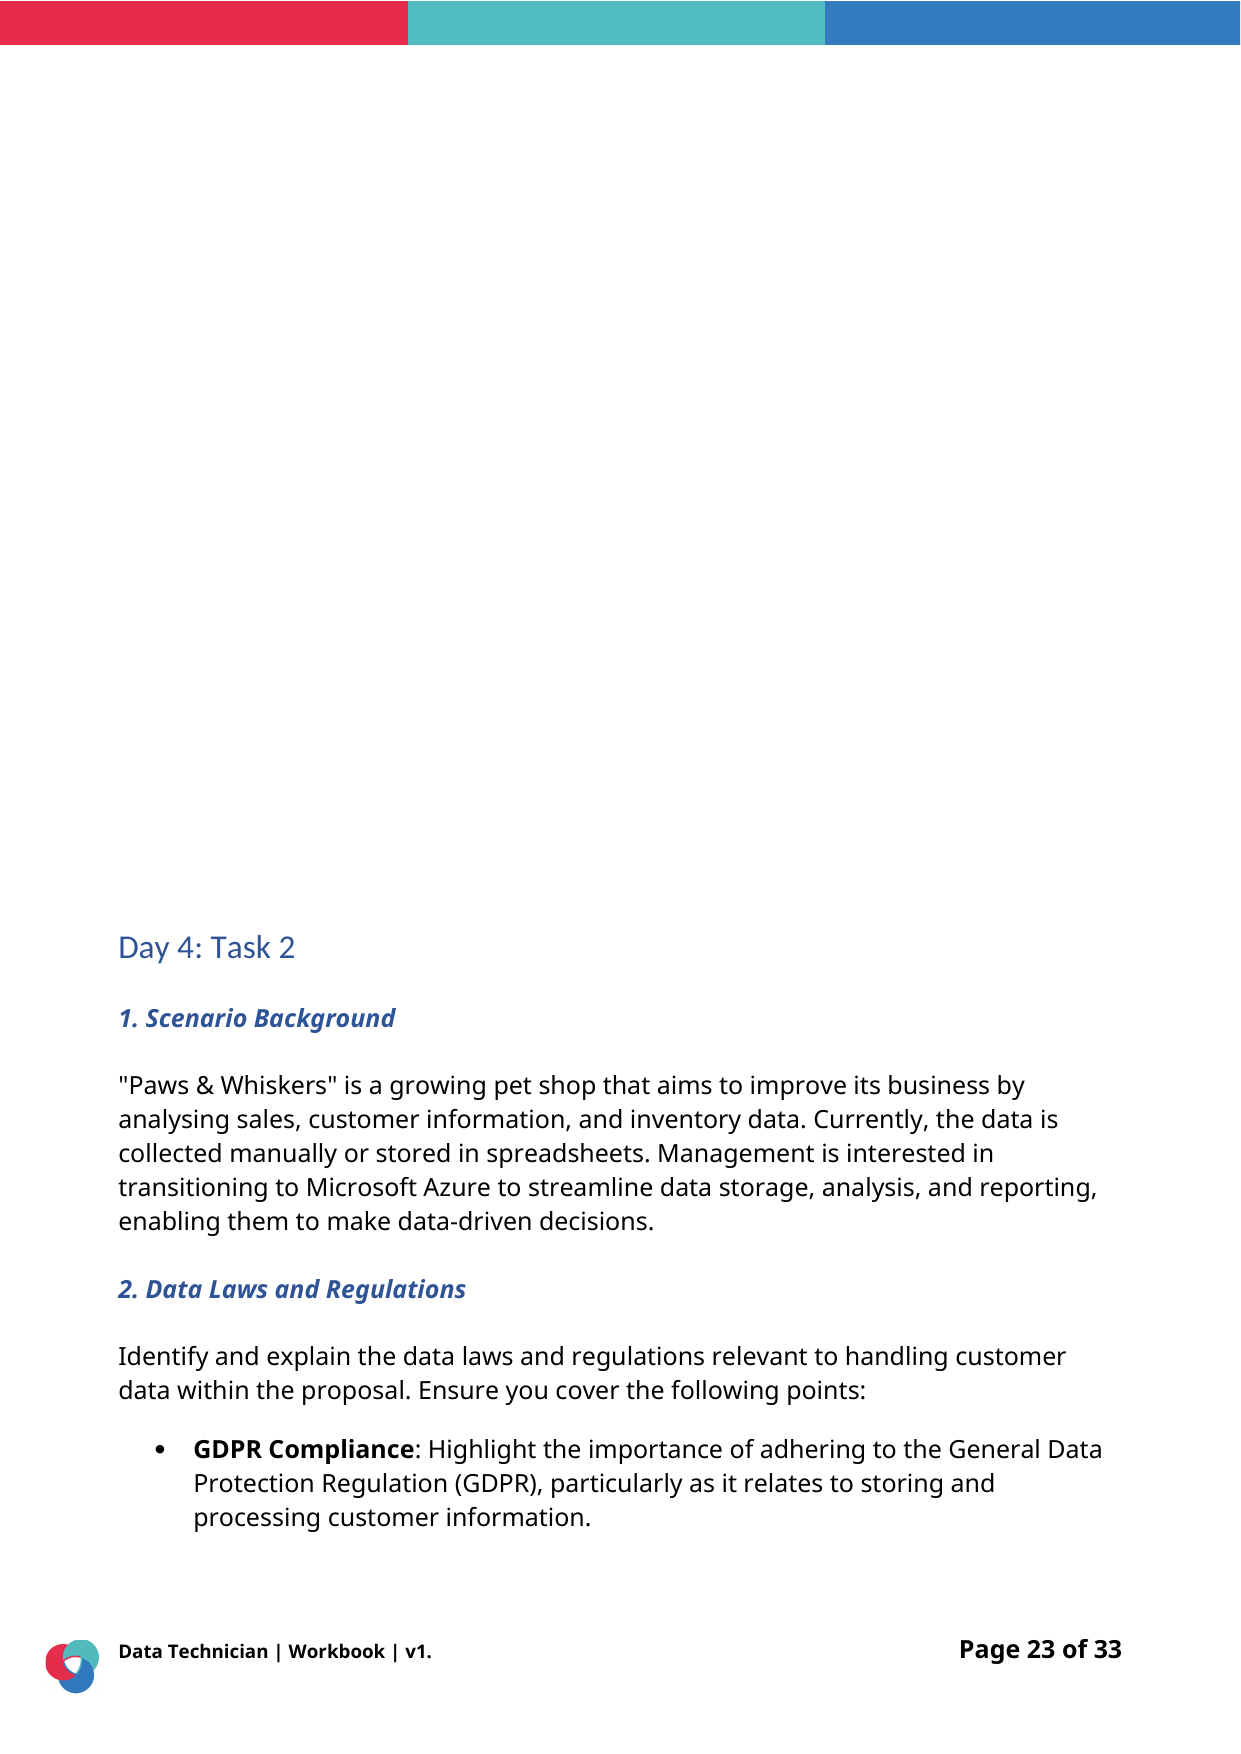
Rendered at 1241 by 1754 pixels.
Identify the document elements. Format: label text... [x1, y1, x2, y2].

list GDPR Compliance: Highlight the importance of adhering to the General Data Protection Regulation (GDPR), particularly as it relates to storing and processing customer information. [156, 1432, 1122, 1534]
text "Paws & Whiskers" is a growing pet shop that aims to improve its business by analysing sales, customer information, and inventory data. Currently, the data is collected manually or stored in spreadsheets. Management is interested in transitioning to Microsoft Azure to streamline data storage, analysis, and reporting, enabling them to make data-driven decisions. [118, 1068, 1122, 1238]
subtitle 2. Data Laws and Regulations [118, 1271, 1122, 1305]
subtitle 1. Scenario Background [118, 1001, 1122, 1034]
subtitle Day 4: Task 2 [118, 927, 1122, 967]
picture [45, 1640, 100, 1694]
text Identify and explain the data laws and regulations relevant to handling customer data within the proposal. Ensure you cover the following points: [118, 1339, 1122, 1407]
